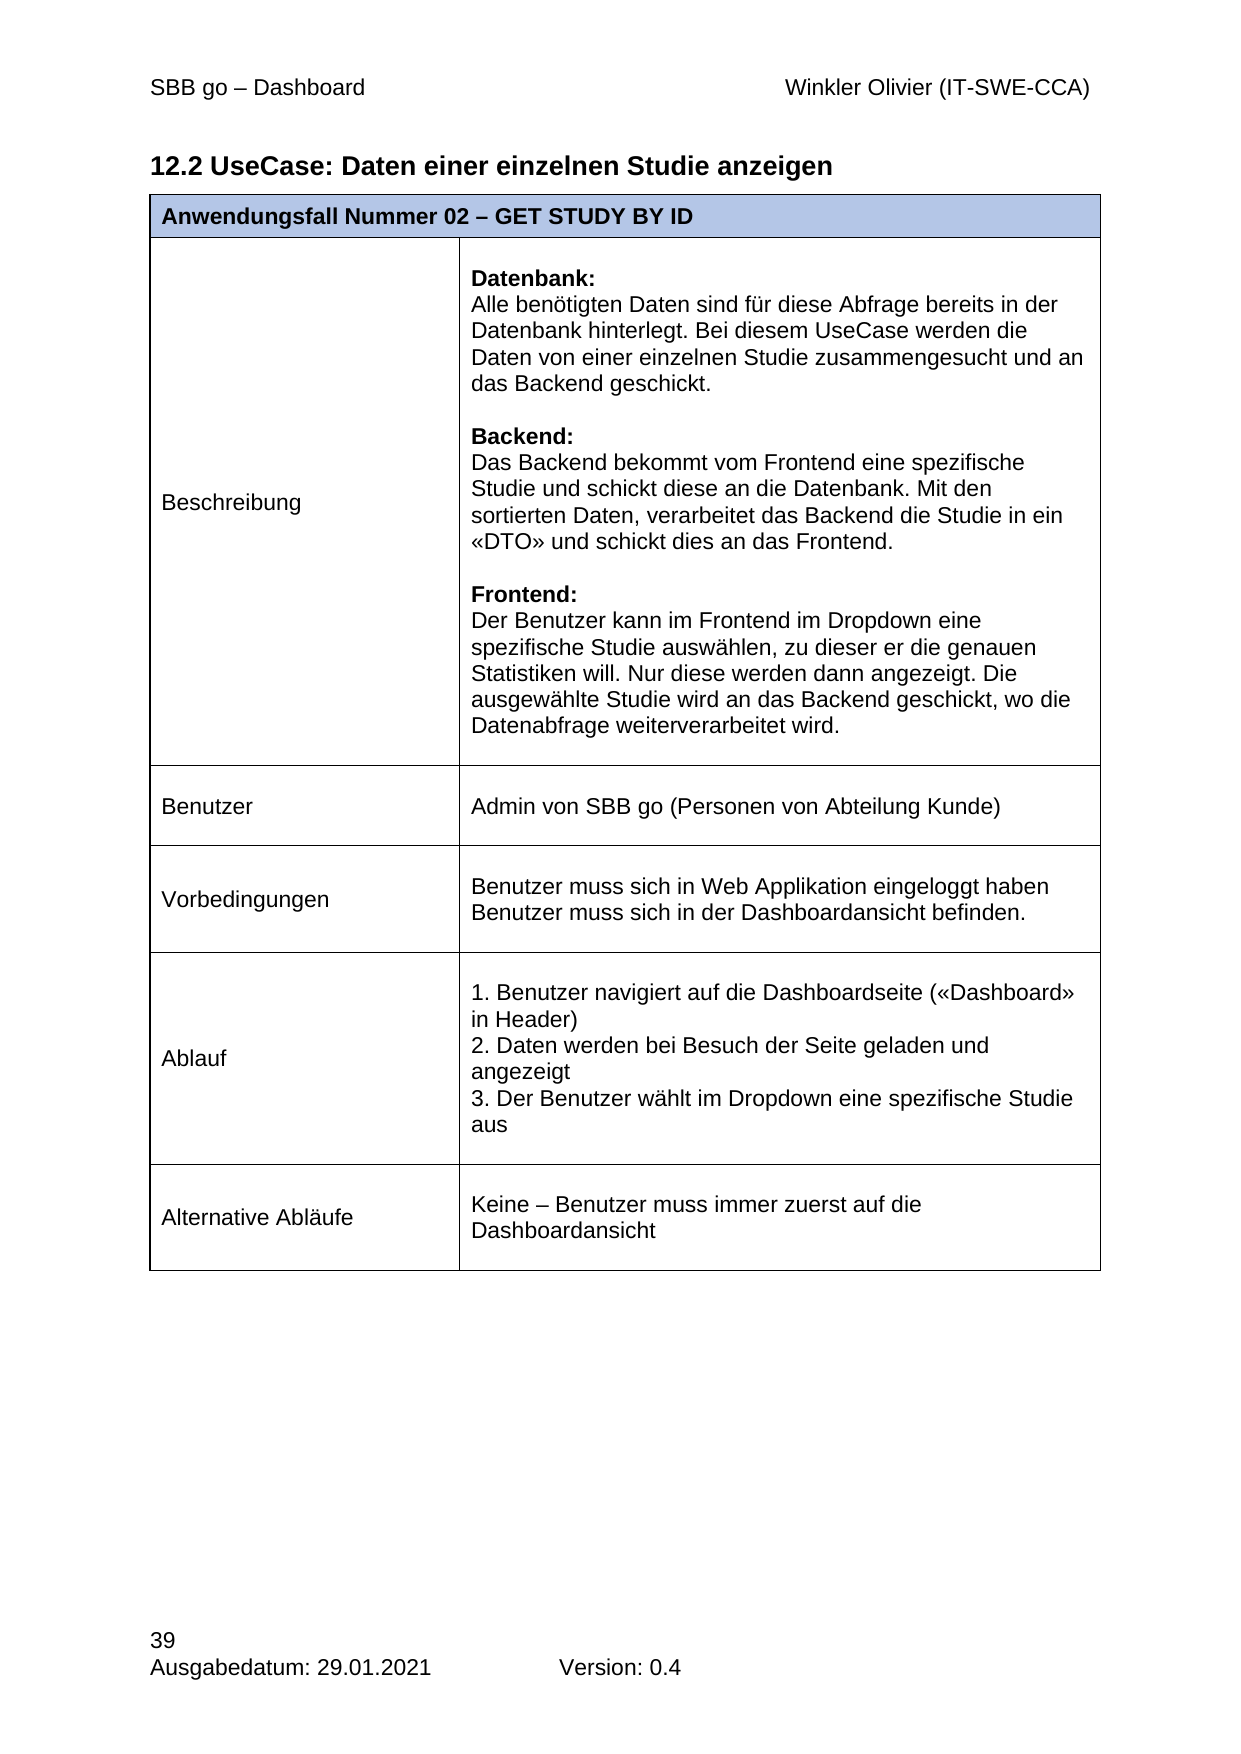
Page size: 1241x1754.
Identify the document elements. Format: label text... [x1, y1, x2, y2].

table_cell Vorbedingungen [151, 846, 459, 952]
table_cell Alternative Abläufe [151, 1165, 459, 1270]
table_cell Admin von SBB go (Personen von Abteilung Kunde) [460, 766, 1100, 845]
subtitle UseCase: Daten einer einzelnen Studie anzeigen [150, 150, 1090, 181]
table_cell Ablauf [151, 953, 459, 1164]
table_cell Beschreibung [151, 238, 459, 765]
table_header Anwendungsfall Nummer 02 – GET STUDY BY ID [151, 195, 1100, 237]
table_cell Datenbank: Alle benötigten Daten sind für diese Abfrage bereits in der Datenbank hinterlegt. Bei diesem UseCase werden die Daten von einer einzelnen Studie zusammengesucht und an das Backend geschickt. Backend: Das Backend bekommt vom Frontend eine spezifische Studie und schickt diese an die Datenbank. Mit den sortierten Daten, verarbeitet das Backend die Studie in ein «DTO» und schickt dies an das Frontend. Frontend: Der Benutzer kann im Frontend im Dropdown eine spezifische Studie auswählen, zu dieser er die genauen Statistiken will. Nur diese werden dann angezeigt. Die ausgewählte Studie wird an das Backend geschickt, wo die Datenabfrage weiterverarbeitet wird. [460, 238, 1100, 765]
table_cell Benutzer [151, 766, 459, 845]
table_cell Keine – Benutzer muss immer zuerst auf die Dashboardansicht [460, 1165, 1100, 1270]
table_cell 1. Benutzer navigiert auf die Dashboardseite («Dashboard» in Header) 2. Daten werden bei Besuch der Seite geladen und angezeigt 3. Der Benutzer wählt im Dropdown eine spezifische Studie aus [460, 953, 1100, 1164]
table_cell Benutzer muss sich in Web Applikation eingeloggt haben Benutzer muss sich in der Dashboardansicht befinden. [460, 846, 1100, 952]
